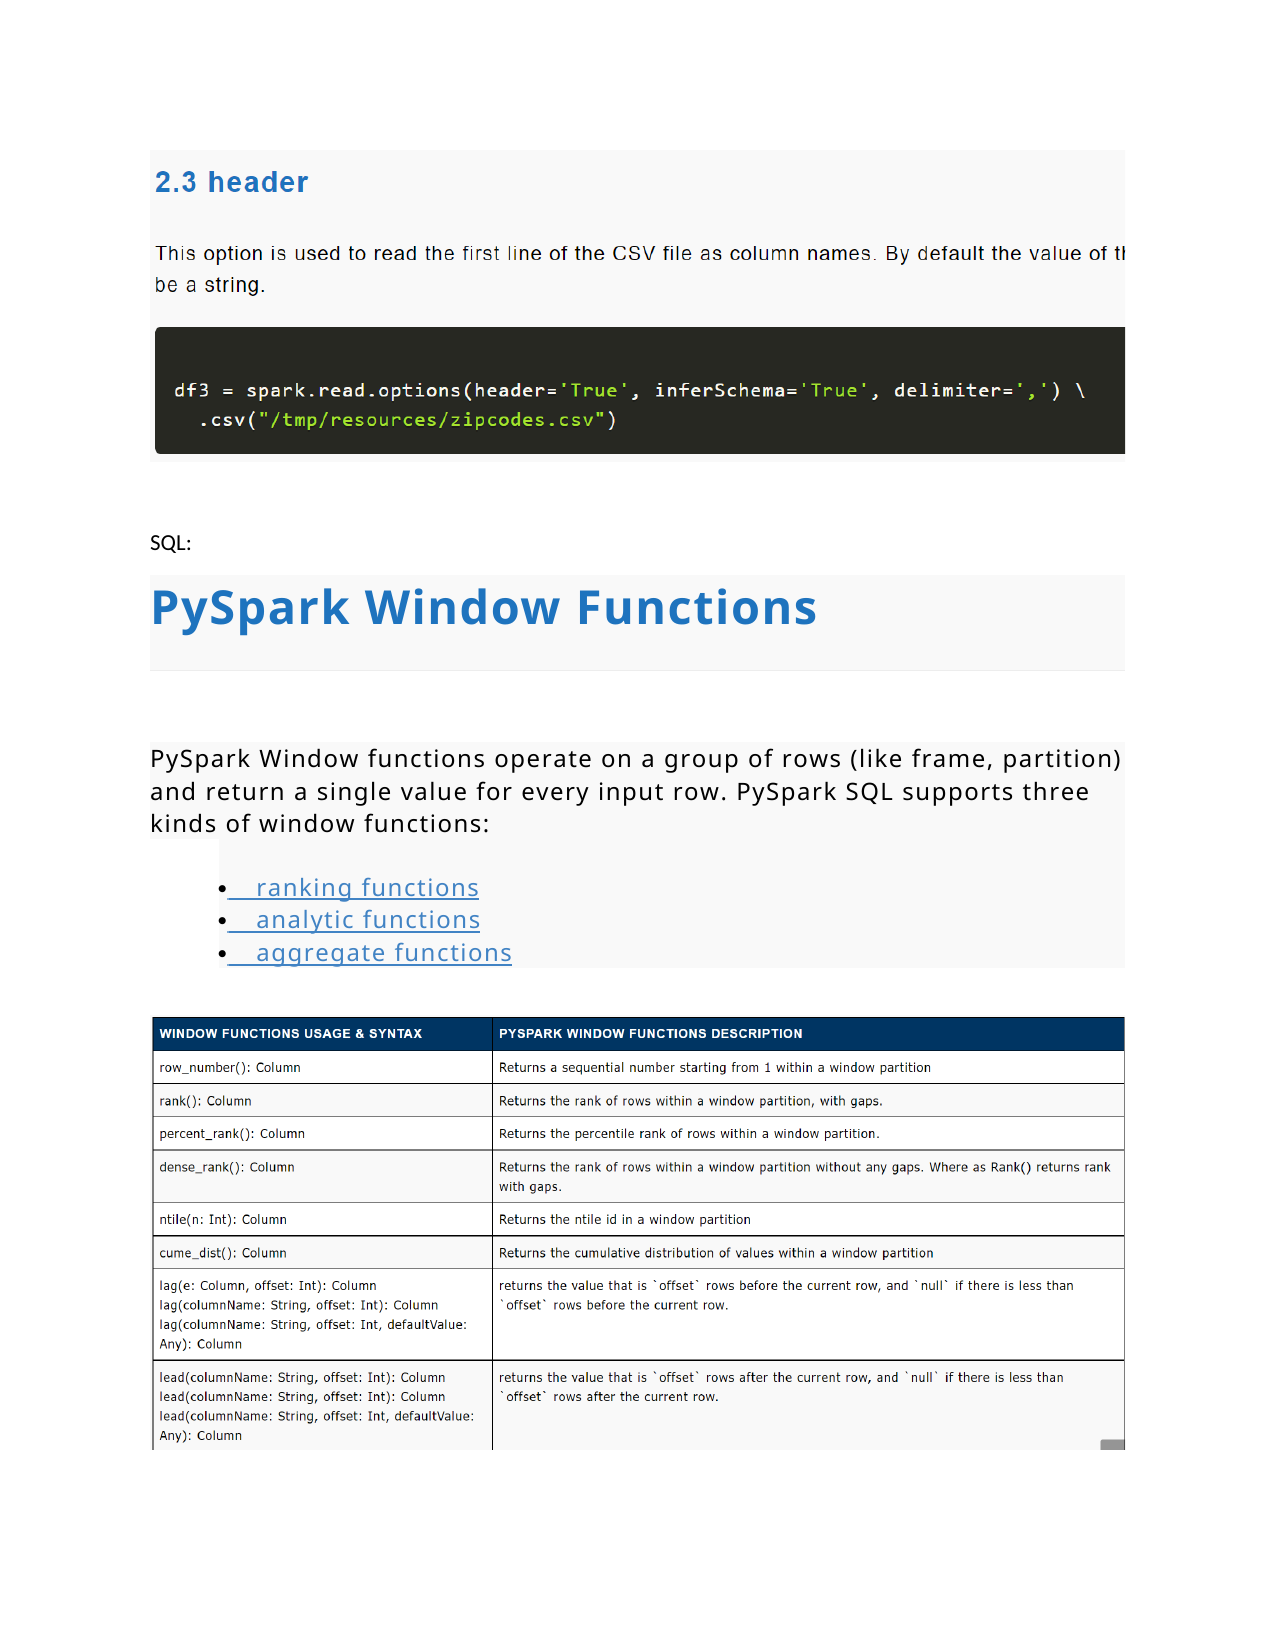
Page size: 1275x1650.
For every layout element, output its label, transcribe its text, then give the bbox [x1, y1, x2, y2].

list ranking functions [219, 871, 1125, 903]
text PySpark Window functions operate on a group of rows (like frame, partition) and return a single value for every input row. PySpark SQL supports three kinds of window functions: [150, 742, 1125, 839]
text PySpark Window Functions [150, 575, 1125, 670]
text SQL: [150, 528, 1125, 556]
list aggregate functions [219, 936, 1125, 968]
picture [150, 150, 1125, 462]
picture [150, 1015, 1125, 1450]
list analytic functions [219, 903, 1125, 936]
